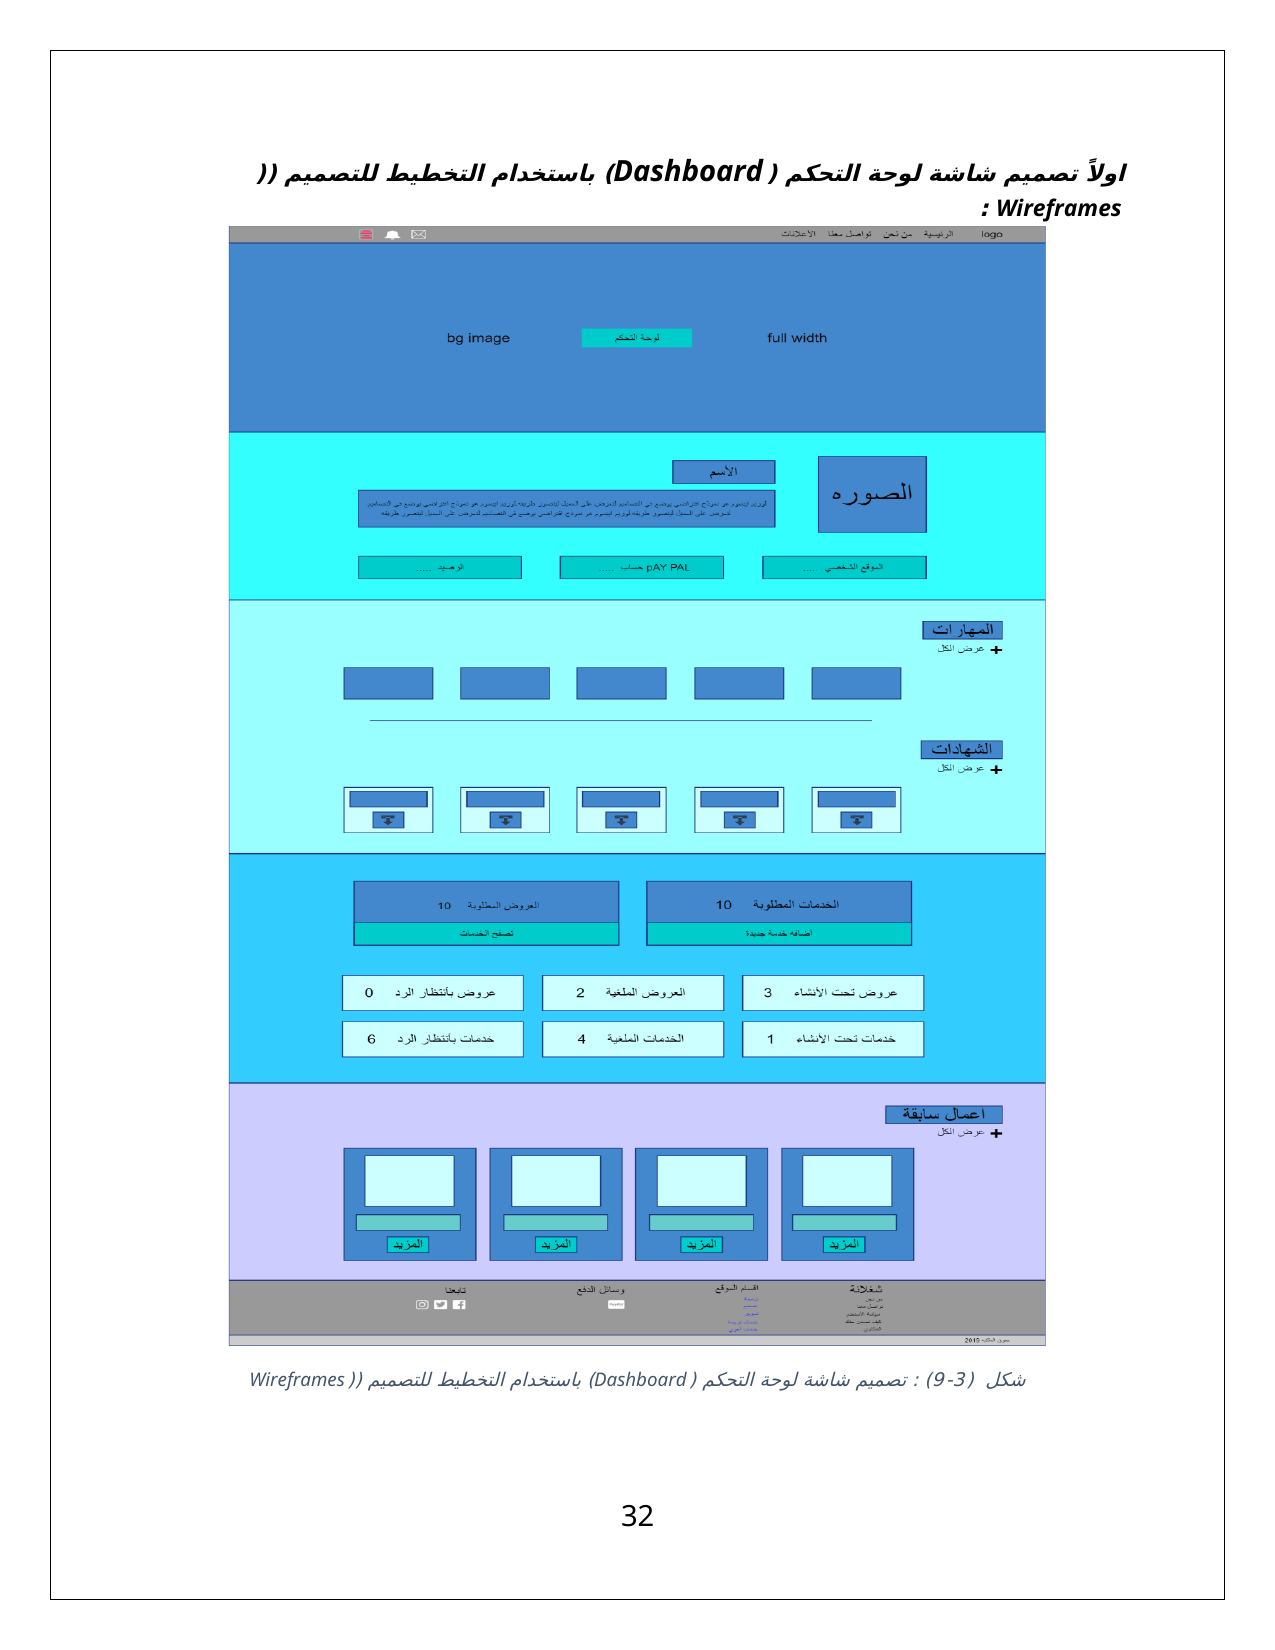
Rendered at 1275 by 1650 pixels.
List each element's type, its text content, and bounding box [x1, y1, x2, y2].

subtitle اولاً تصميم شاشة لوحة التحكم (Dashboard) باستخدام التخطيط للتصميم ((Wireframes : [150, 150, 1124, 223]
text شكل (3-9) : تصميم شاشة لوحة التحكم (Dashboard) باستخدام التخطيط للتصميم ((Wireframes [150, 1366, 1125, 1391]
picture [228, 226, 1046, 1346]
